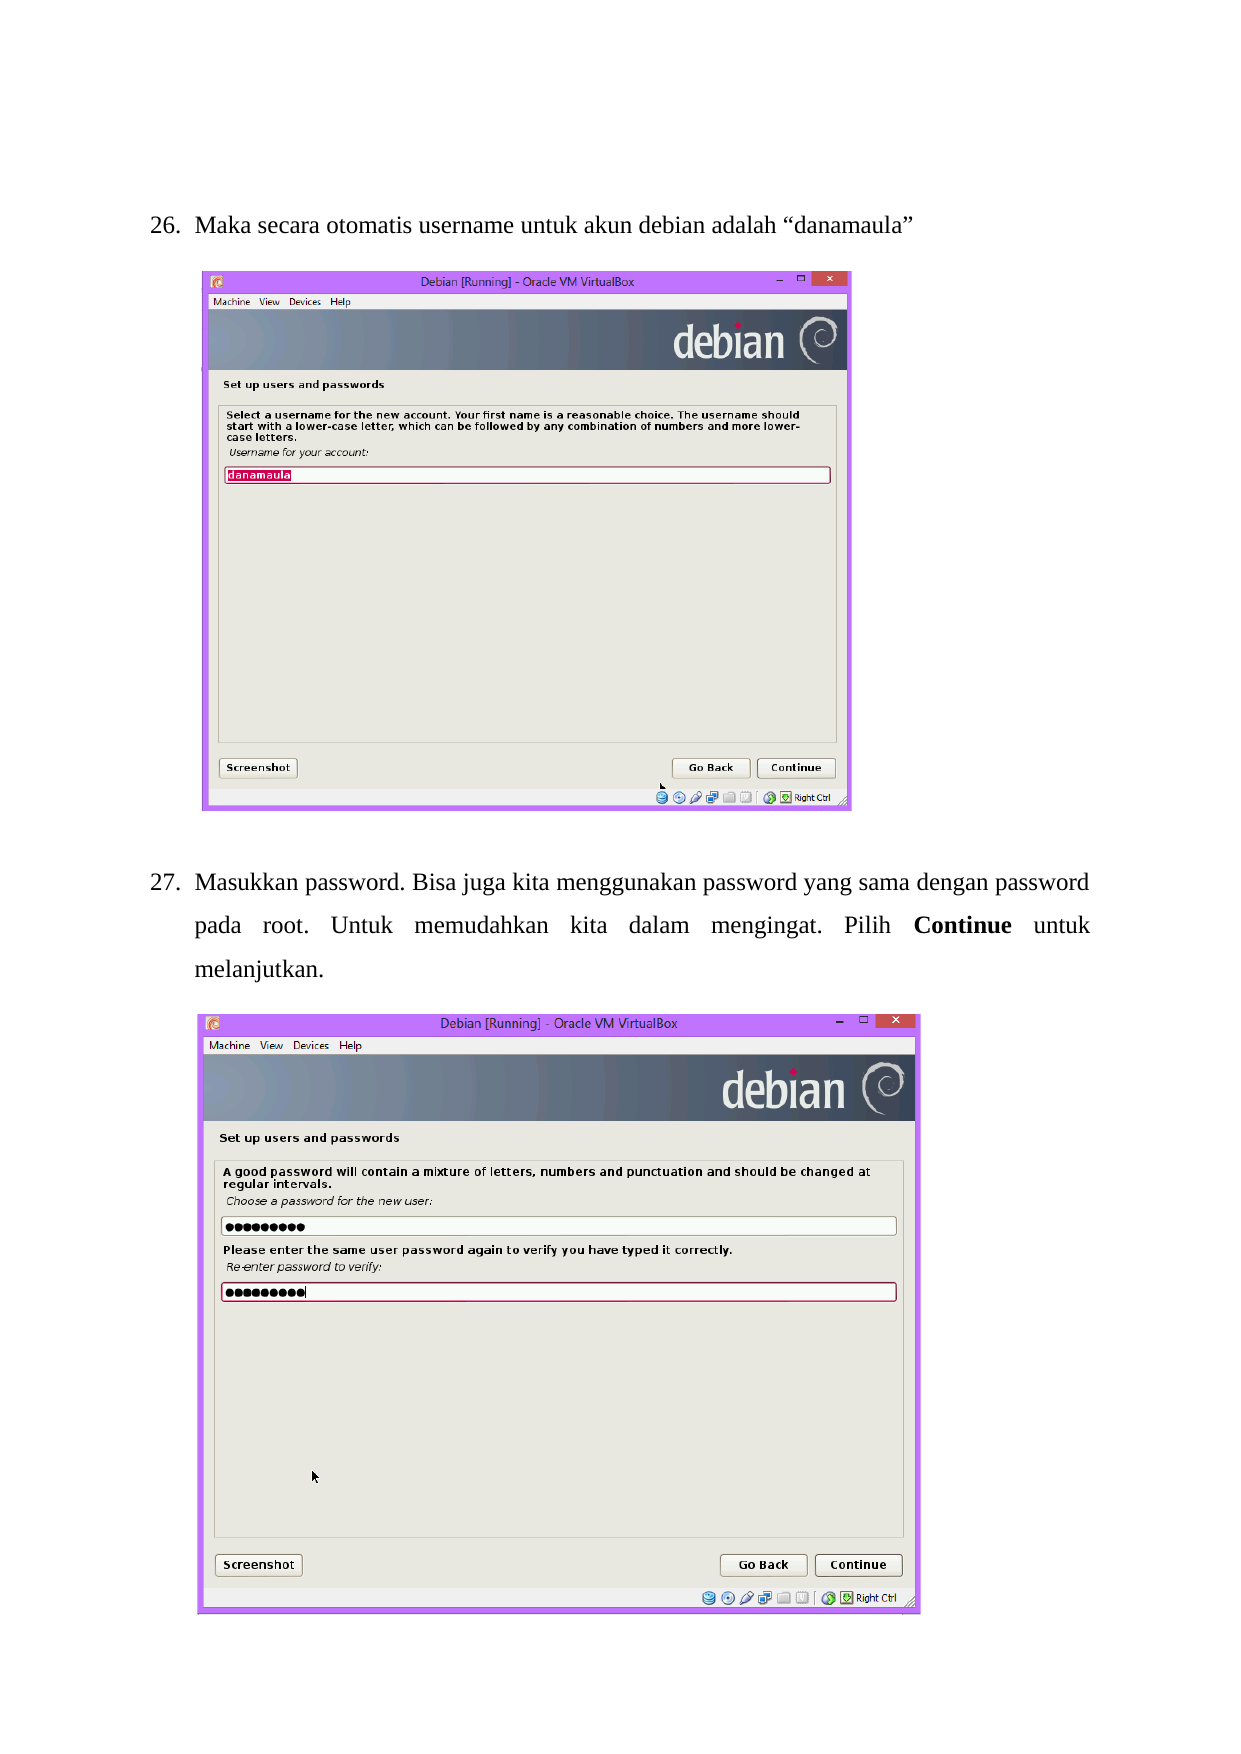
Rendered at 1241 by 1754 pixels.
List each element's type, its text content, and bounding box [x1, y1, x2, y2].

picture [197, 1014, 921, 1615]
list Masukkan password. Bisa juga kita menggunakan password yang sama dengan password pada root. Untuk memudahkan kita dalam mengingat. Pilih Continue untuk melanjutkan. [150, 867, 1090, 982]
picture [201, 271, 852, 811]
list Maka secara otomatis username untuk akun debian adalah “danamaula” [150, 210, 1090, 238]
